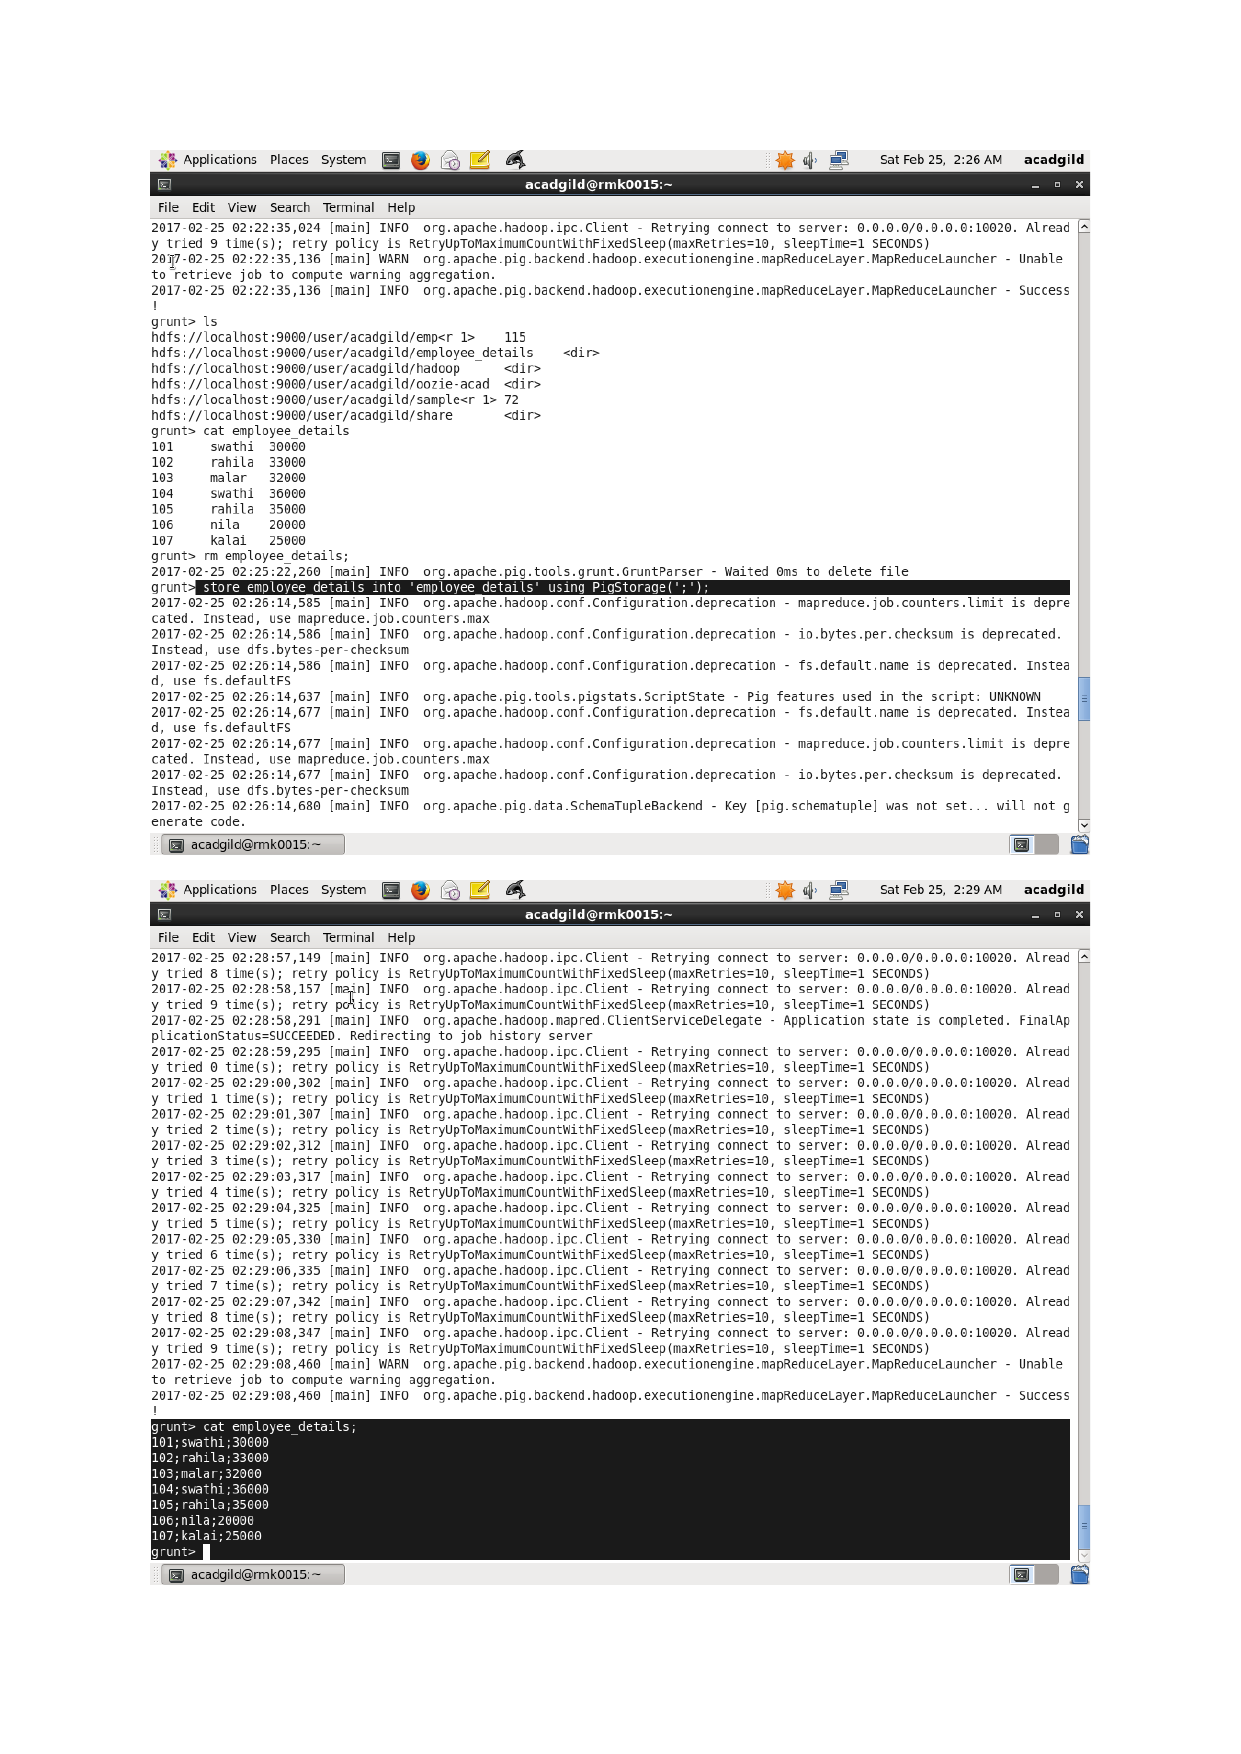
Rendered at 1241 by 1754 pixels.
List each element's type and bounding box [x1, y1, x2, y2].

picture [150, 150, 1091, 855]
picture [150, 880, 1091, 1585]
